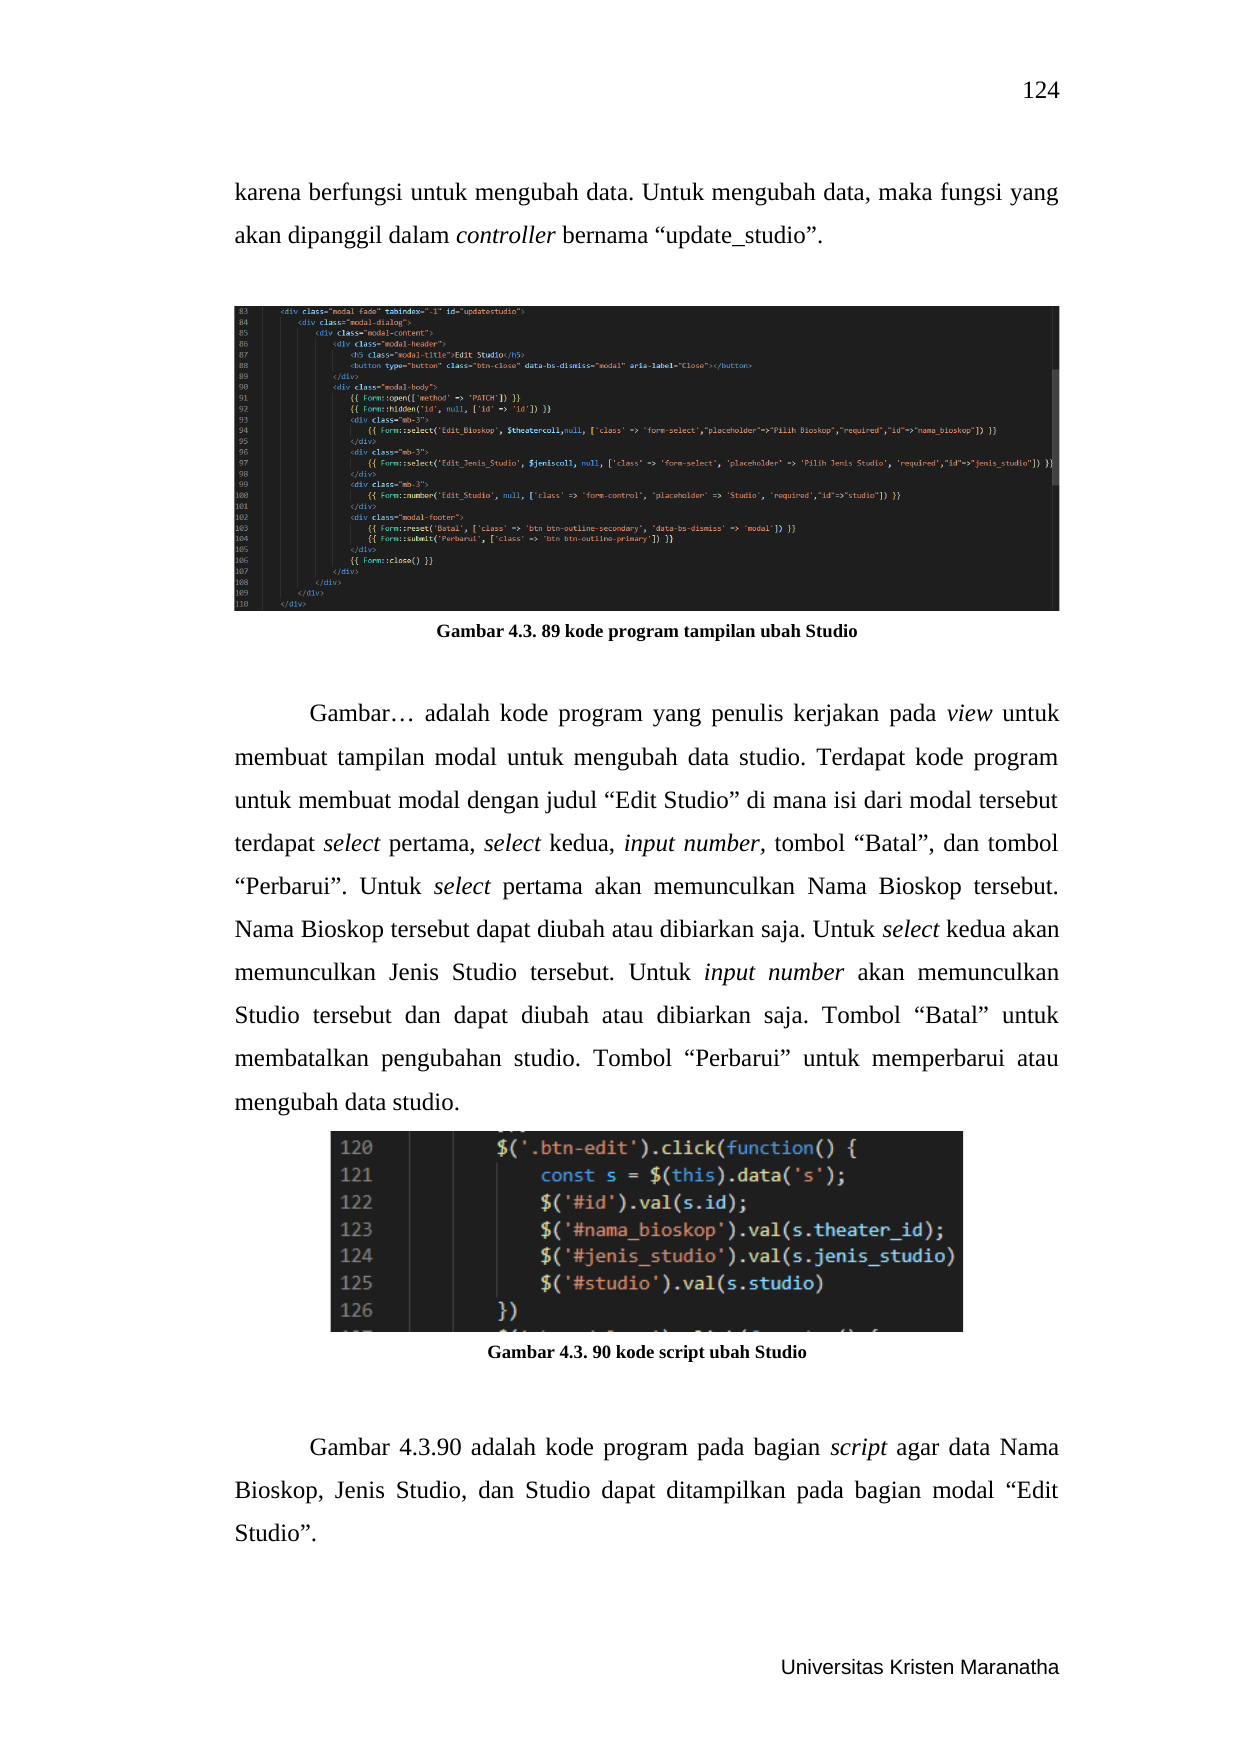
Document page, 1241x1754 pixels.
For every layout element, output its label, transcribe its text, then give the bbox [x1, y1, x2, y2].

picture [234, 306, 1060, 611]
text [234, 177, 1059, 249]
picture [330, 1131, 964, 1332]
text Gambar… adalah kode program yang penulis kerjakan pada view untuk membuat tampilan modal untuk mengubah data studio. Terdapat kode program untuk membuat modal dengan judul “Edit Studio” di mana isi dari modal tersebut terdapat select pertama, select kedua, input number, tombol “Batal”, dan tombol “Perbarui”. Untuk select pertama akan memunculkan Nama Bioskop tersebut. Nama Bioskop tersebut dapat diubah atau dibiarkan saja. Untuk select kedua akan memunculkan Jenis Studio tersebut. Untuk input number akan memunculkan Studio tersebut dan dapat diubah atau dibiarkan saja. Tombol “Batal” untuk membatalkan pengubahan studio. Tombol “Perbarui” untuk memperbarui atau mengubah data studio. [234, 698, 1059, 1115]
text Gambar 4.3.90 adalah kode program pada bagian script agar data Nama Bioskop, Jenis Studio, dan Studio dapat ditampilkan pada bagian modal “Edit Studio”. [234, 1432, 1059, 1547]
